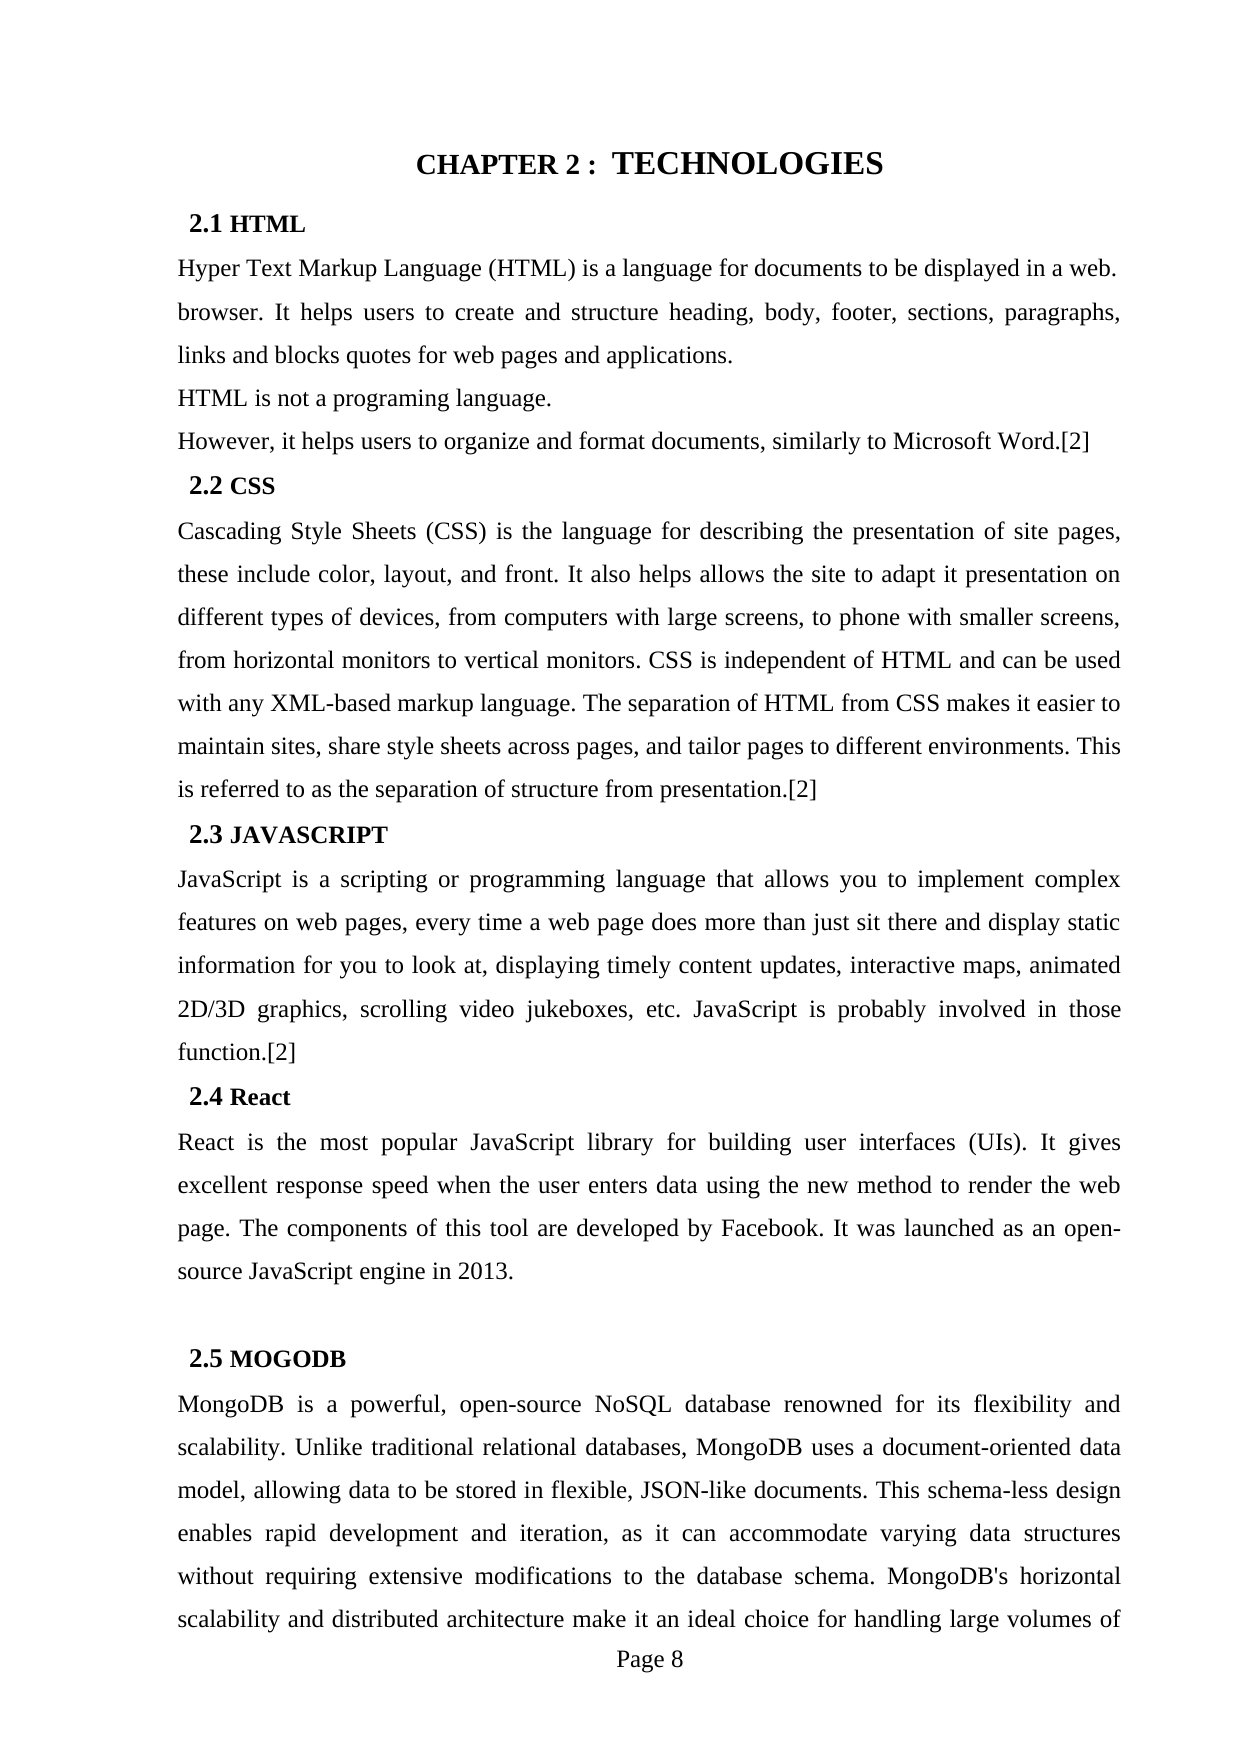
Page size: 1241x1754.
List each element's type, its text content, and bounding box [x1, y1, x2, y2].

text HTML is not a programing language. [177, 383, 1122, 412]
subtitle JAVASCRIPT [189, 818, 1122, 849]
subtitle React [189, 1080, 1122, 1111]
subtitle CSS [189, 469, 1122, 500]
text Hyper Text Markup Language (HTML) is a language for documents to be displayed in a web. [177, 253, 1122, 282]
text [177, 1389, 1122, 1633]
text browser. It helps users to create and structure heading, body, footer, sections, paragraphs, links and blocks quotes for web pages and applications. [177, 297, 1122, 368]
text is referred to as the separation of structure from presentation.[2] [177, 774, 1122, 803]
subtitle TECHNOLOGIES [177, 143, 1122, 181]
subtitle MOGODB [189, 1342, 1122, 1373]
text However, it helps users to organize and format documents, similarly to Microsoft Word.[2] [177, 426, 1122, 455]
text Cascading Style Sheets (CSS) is the language for describing the presentation of site pages, these include color, layout, and front. It also helps allows the site to adapt it presentation on different types of devices, from computers with large screens, to phone with smaller screens, from horizontal monitors to vertical monitors. CSS is independent of HTML and can be used with any XML-based markup language. The separation of HTML from CSS makes it easier to [177, 516, 1122, 717]
subtitle HTML [189, 207, 1122, 238]
text React is the most popular JavaScript library for building user interfaces (UIs). It gives excellent response speed when the user enters data using the new method to render the web page. The components of this tool are developed by Facebook. It was launched as an open-source JavaScript engine in 2013. [177, 1127, 1122, 1285]
text JavaScript is a scripting or programming language that allows you to implement complex features on web pages, every time a web page does more than just sit there and display static information for you to look at, displaying timely content updates, interactive maps, animated 2D/3D graphics, scrolling video jukeboxes, etc. JavaScript is probably involved in those function.[2] [177, 864, 1122, 1066]
text maintain sites, share style sheets across pages, and tailor pages to different environments. This [177, 731, 1122, 760]
